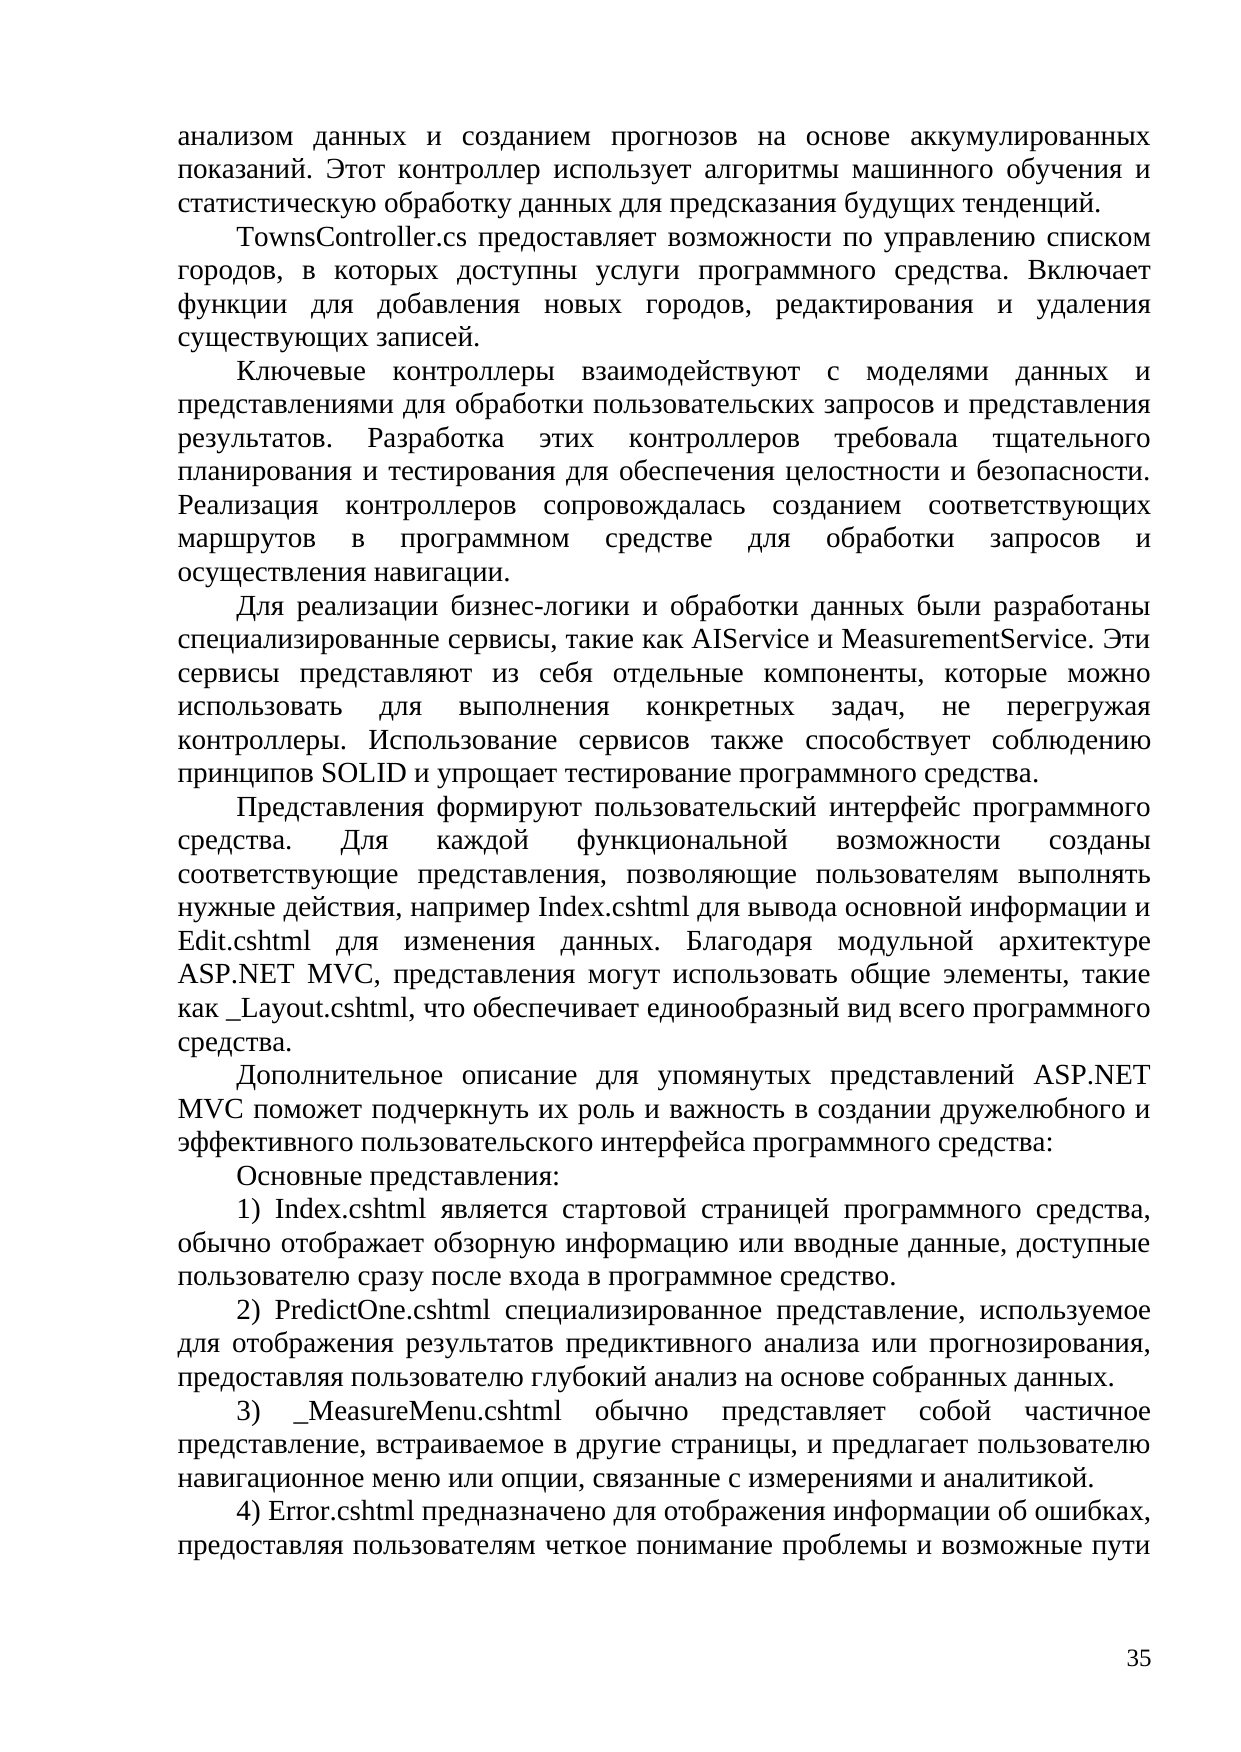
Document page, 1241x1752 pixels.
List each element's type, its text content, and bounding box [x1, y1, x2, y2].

text Дополнительное описание для упомянутых представлений ASP.NET MVC поможет подчеркнуть их роль и важность в создании дружелюбного и эффективного пользовательского интерфейса программного средства: [177, 1057, 1152, 1158]
text 1) Index.cshtml является стартовой страницей программного средства, обычно отображает обзорную информацию или вводные данные, доступные пользователю сразу после входа в программное средство. [177, 1191, 1152, 1292]
text Представления формируют пользовательский интерфейс программного средства. Для каждой функциональной возможности созданы соответствующие представления, позволяющие пользователям выполнять нужные действия, например Index.cshtml для вывода основной информации и Edit.cshtml для изменения данных. Благодаря модульной архитектуре ASP.NET MVC, представления могут использовать общие элементы, такие как _Layout.cshtml, что обеспечивает единообразный вид всего программного средства. [177, 789, 1152, 1057]
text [177, 1493, 1152, 1560]
text Основные представления: [177, 1158, 1152, 1191]
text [177, 118, 1152, 219]
text Ключевые контроллеры взаимодействуют с моделями данных и представлениями для обработки пользовательских запросов и представления результатов. Разработка этих контроллеров требовала тщательного планирования и тестирования для обеспечения целостности и безопасности. Реализация контроллеров сопровождалась созданием соответствующих маршрутов в программном средстве для обработки запросов и осуществления навигации. [177, 353, 1152, 588]
text Для реализации бизнес-логики и обработки данных были разработаны специализированные сервисы, такие как AIService и MeasurementService. Эти сервисы представляют из себя отдельные компоненты, которые можно использовать для выполнения конкретных задач, не перегружая контроллеры. Использование сервисов также способствует соблюдению принципов SOLID и упрощает тестирование программного средства. [177, 588, 1152, 789]
text 3) _MeasureMenu.cshtml обычно представляет собой частичное представление, встраиваемое в другие страницы, и предлагает пользователю навигационное меню или опции, связанные с измерениями и аналитикой. [177, 1393, 1152, 1493]
text TownsController.cs предоставляет возможности по управлению списком городов, в которых доступны услуги программного средства. Включает функции для добавления новых городов, редактирования и удаления существующих записей. [177, 219, 1152, 353]
text 2) PredictOne.cshtml специализированное представление, используемое для отображения результатов предиктивного анализа или прогнозирования, предоставляя пользователю глубокий анализ на основе собранных данных. [177, 1292, 1152, 1393]
